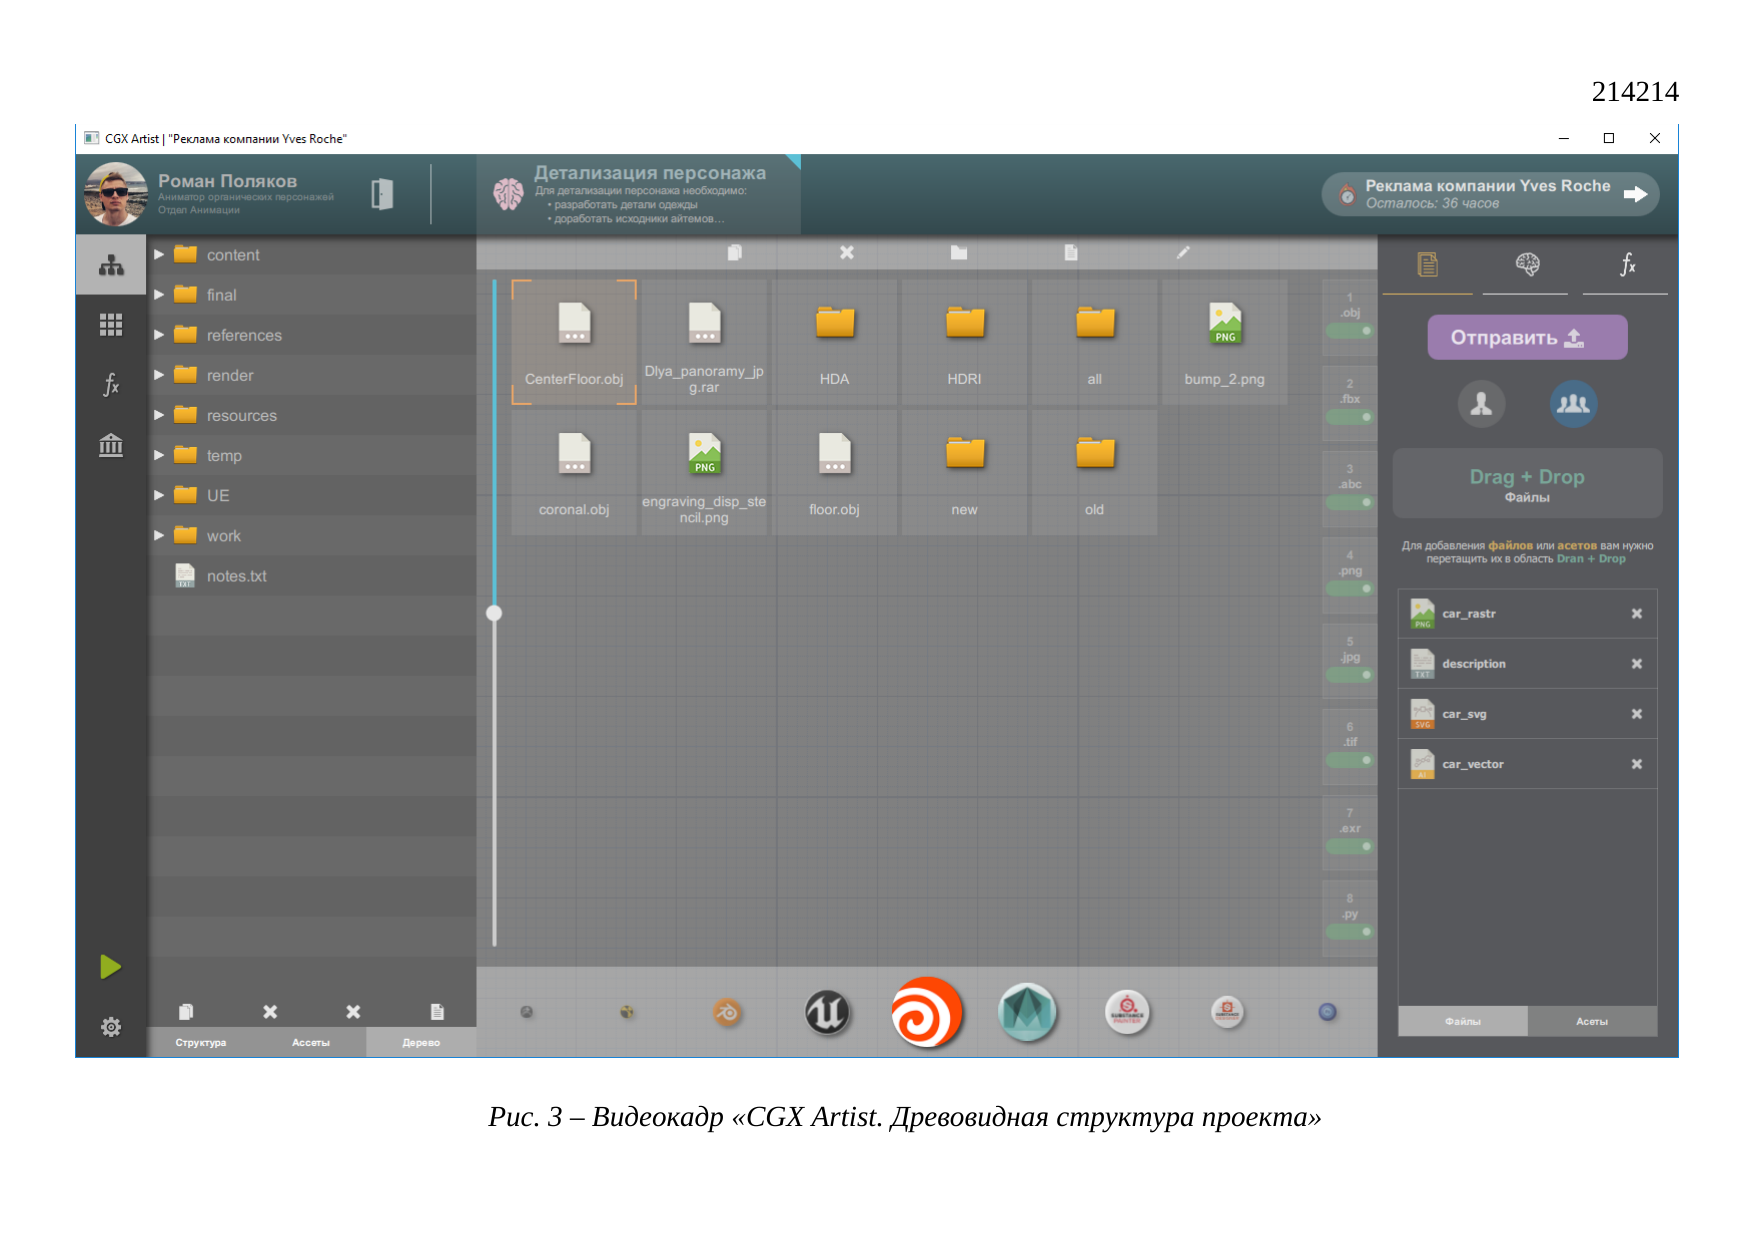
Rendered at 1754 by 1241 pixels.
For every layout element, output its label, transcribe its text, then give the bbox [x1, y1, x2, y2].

picture [75, 124, 1679, 1058]
text Рис. 3 – Видеокадр «CGX Artist. Древовидная структура проекта» [75, 1099, 1679, 1132]
